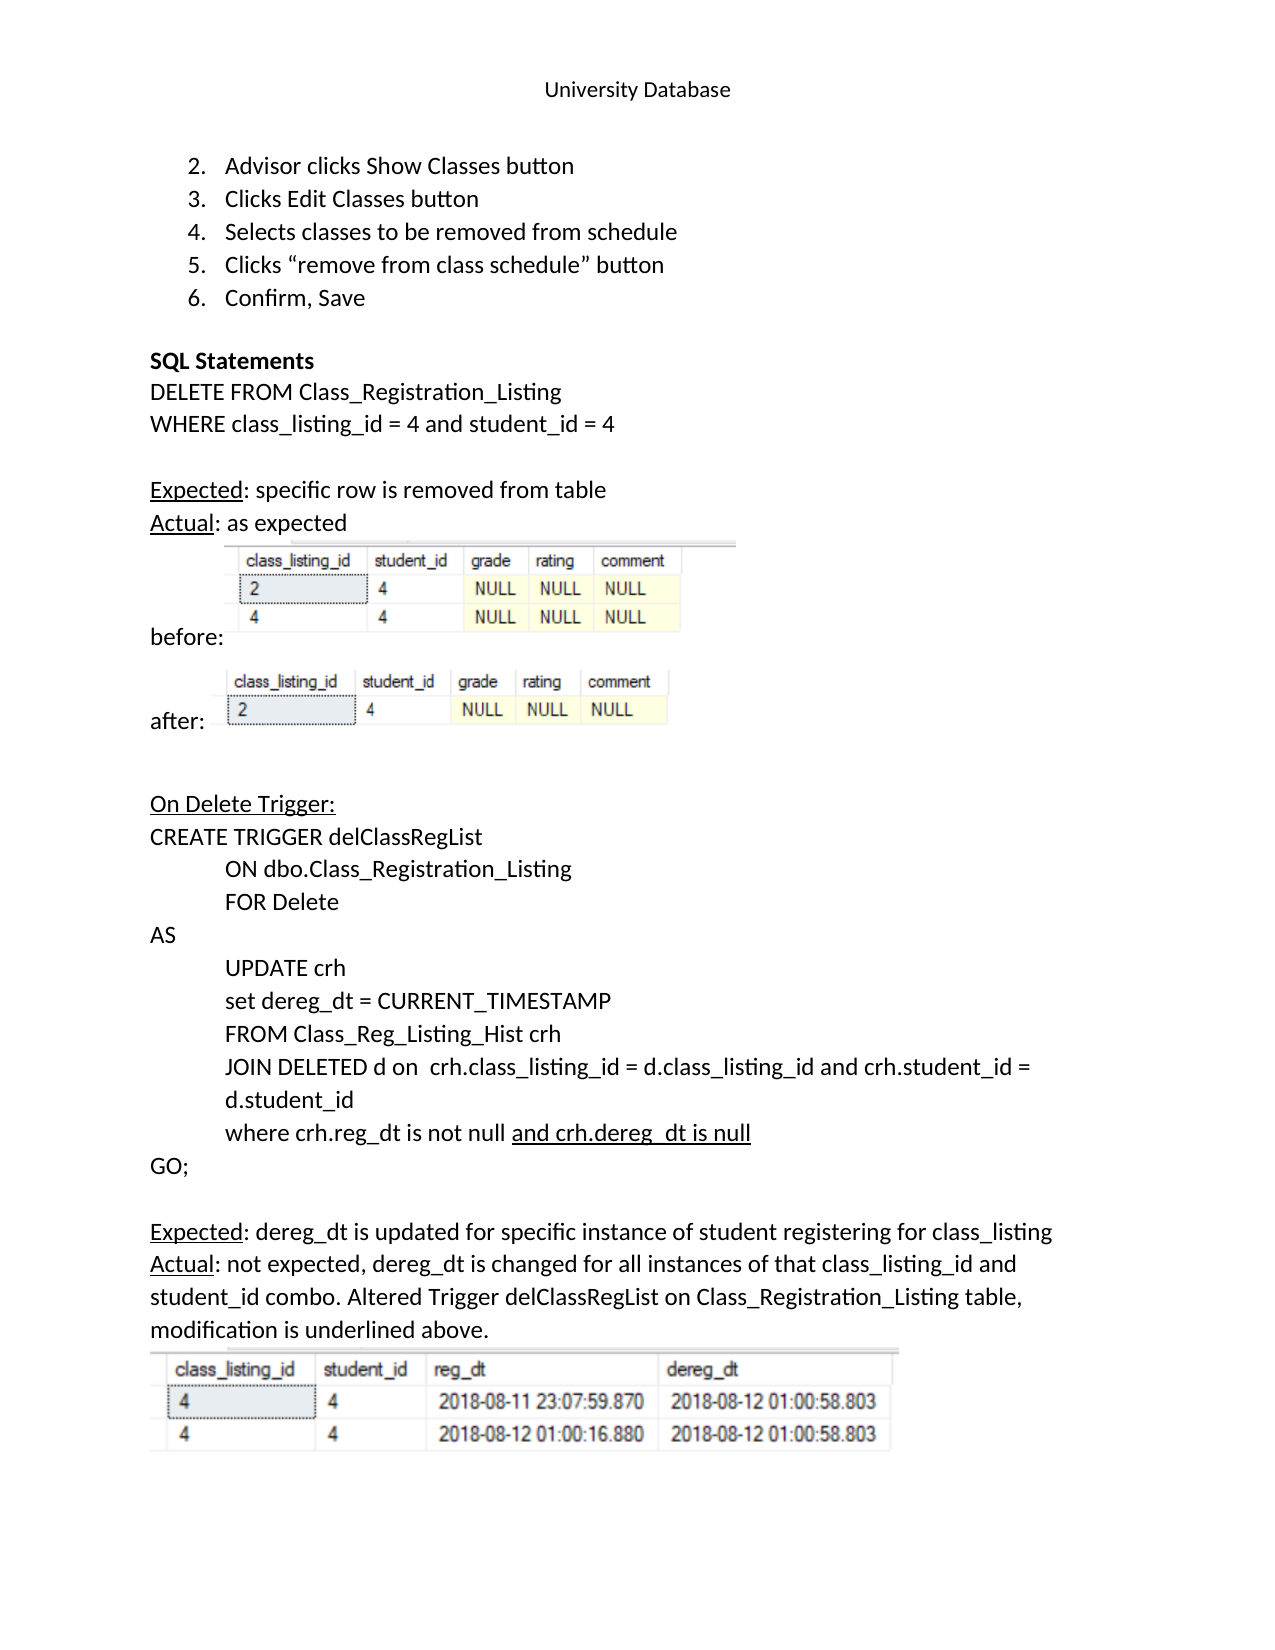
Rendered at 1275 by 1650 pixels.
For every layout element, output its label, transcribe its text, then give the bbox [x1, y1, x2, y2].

list Selects classes to be removed from schedule [187, 216, 1125, 246]
text ON dbo.Class_Registration_Listing [150, 854, 1125, 884]
text CREATE TRIGGER delClassRegList [150, 821, 1125, 851]
text SQL Statements [150, 345, 1125, 376]
list Confirm, Save [187, 282, 1125, 312]
text DELETE FROM Class_Registration_Listing [150, 376, 1125, 406]
text UPDATE crh [225, 952, 1125, 983]
text JOIN DELETED d on crh.class_listing_id = d.class_listing_id and crh.student_id = d.student_id [225, 1051, 1125, 1114]
text FROM Class_Reg_Listing_Hist crh [225, 1018, 1125, 1049]
list Clicks Edit Classes button [187, 183, 1125, 213]
text where crh.reg_dt is not null and crh.dereg_dt is null [225, 1117, 1125, 1147]
text On Delete Trigger: [150, 788, 1125, 818]
picture [210, 670, 698, 730]
text set dereg_dt = CURRENT_TIMESTAMP [225, 985, 1125, 1016]
text FOR Delete [150, 887, 1125, 917]
list Clicks “remove from class schedule” button [187, 249, 1125, 279]
picture [150, 1347, 900, 1466]
text GO; [150, 1150, 1125, 1180]
text Expected: specific row is removed from table Actual: as expected [150, 474, 1125, 538]
list Advisor clicks Show Classes button [187, 150, 1125, 181]
picture [224, 540, 736, 646]
text AS [150, 919, 1125, 950]
text WHERE class_listing_id = 4 and student_id = 4 [150, 408, 1125, 439]
